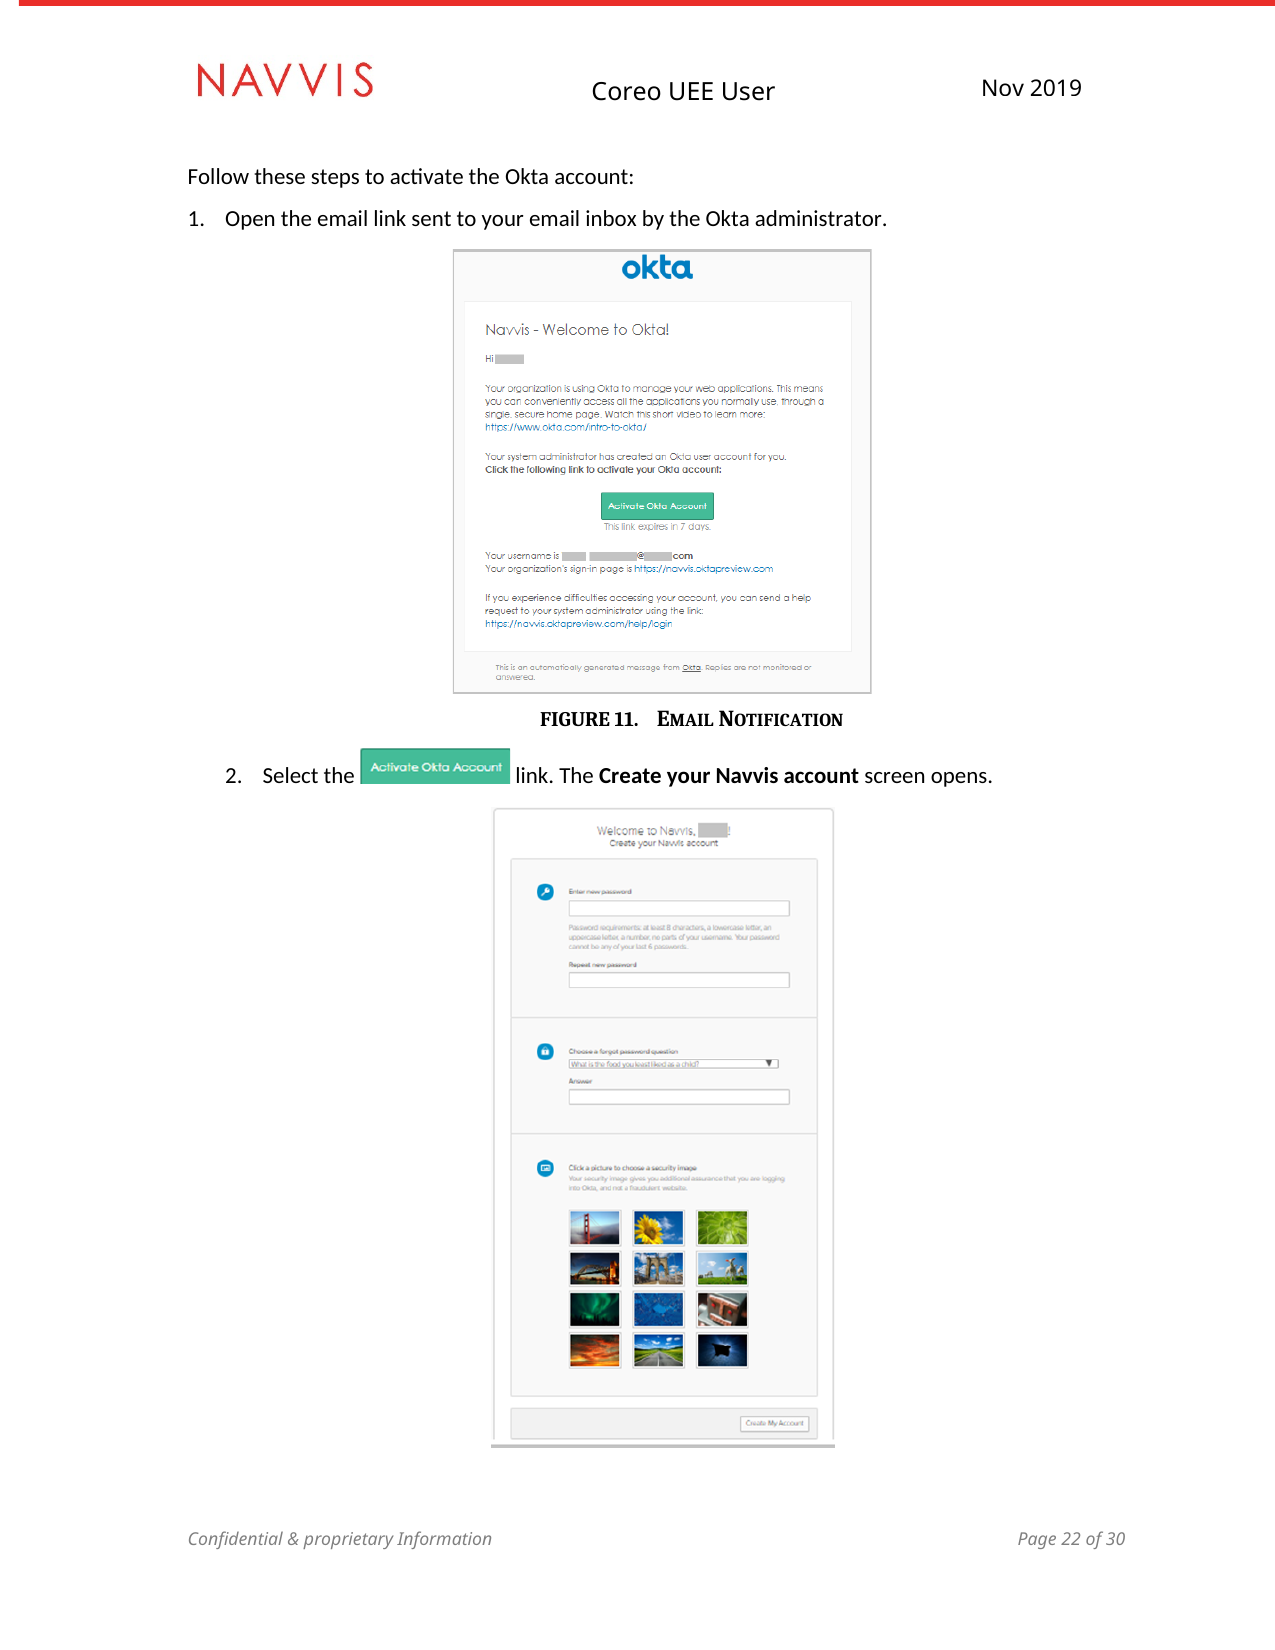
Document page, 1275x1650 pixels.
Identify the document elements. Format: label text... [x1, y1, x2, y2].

picture [187, 55, 383, 104]
picture [452, 249, 872, 694]
list Open the email link sent to your email inbox by the Okta administrator. [187, 204, 1087, 232]
picture [360, 748, 511, 784]
text Follow these steps to activate the Okta account: [187, 162, 1087, 191]
text Email Notification [296, 706, 1087, 732]
list 2. Select the link. The Create your Navvis account screen opens. [225, 749, 1087, 789]
picture [489, 806, 836, 1449]
